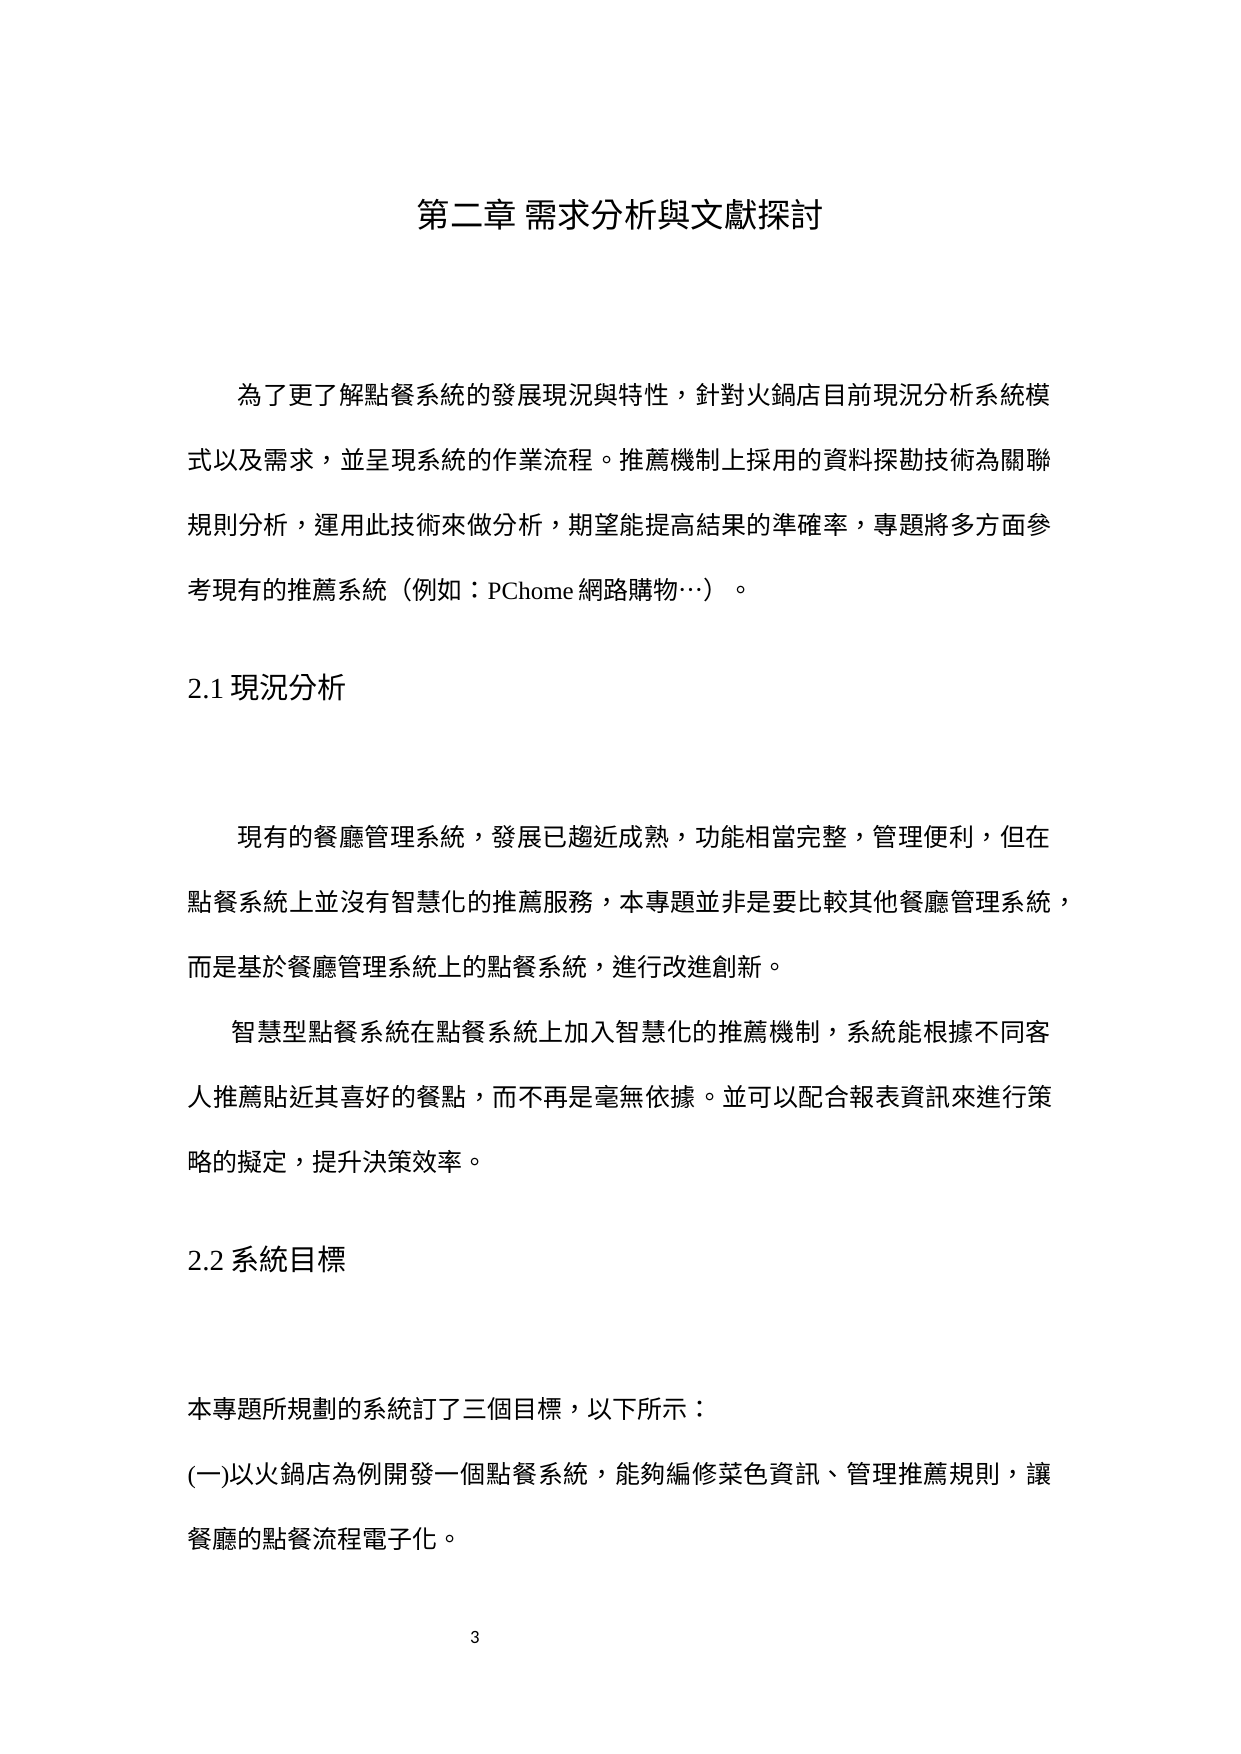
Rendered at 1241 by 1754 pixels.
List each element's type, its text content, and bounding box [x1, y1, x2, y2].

list 以火鍋店為例開發一個點餐系統，能夠編修菜色資訊、管理推薦規則，讓餐廳的點餐流程電子化。 [187, 1440, 1053, 1570]
text 本專題所規劃的系統訂了三個目標，以下所示： [187, 1375, 1053, 1440]
subtitle 2.2系統目標 [187, 1226, 1053, 1291]
text 現有的餐廳管理系統，發展已趨近成熟，功能相當完整，管理便利，但在點餐系統上並沒有智慧化的推薦服務，本專題並非是要比較其他餐廳管理系統，而是基於餐廳管理系統上的點餐系統，進行改進創新。 [187, 803, 1053, 998]
subtitle 2.1現況分析 [187, 653, 1053, 718]
text 智慧型點餐系統在點餐系統上加入智慧化的推薦機制，系統能根據不同客人推薦貼近其喜好的餐點，而不再是毫無依據。並可以配合報表資訊來進行策略的擬定，提升決策效率。 [187, 998, 1053, 1193]
subtitle 第二章 需求分析與文獻探討 [187, 181, 1053, 246]
text 為了更了解點餐系統的發展現況與特性，針對火鍋店目前現況分析系統模式以及需求，並呈現系統的作業流程。推薦機制上採用的資料探勘技術為關聯規則分析，運用此技術來做分析，期望能提高結果的準確率，專題將多方面參考現有的推薦系統（例如：PChome網路購物…）。 [187, 361, 1053, 621]
